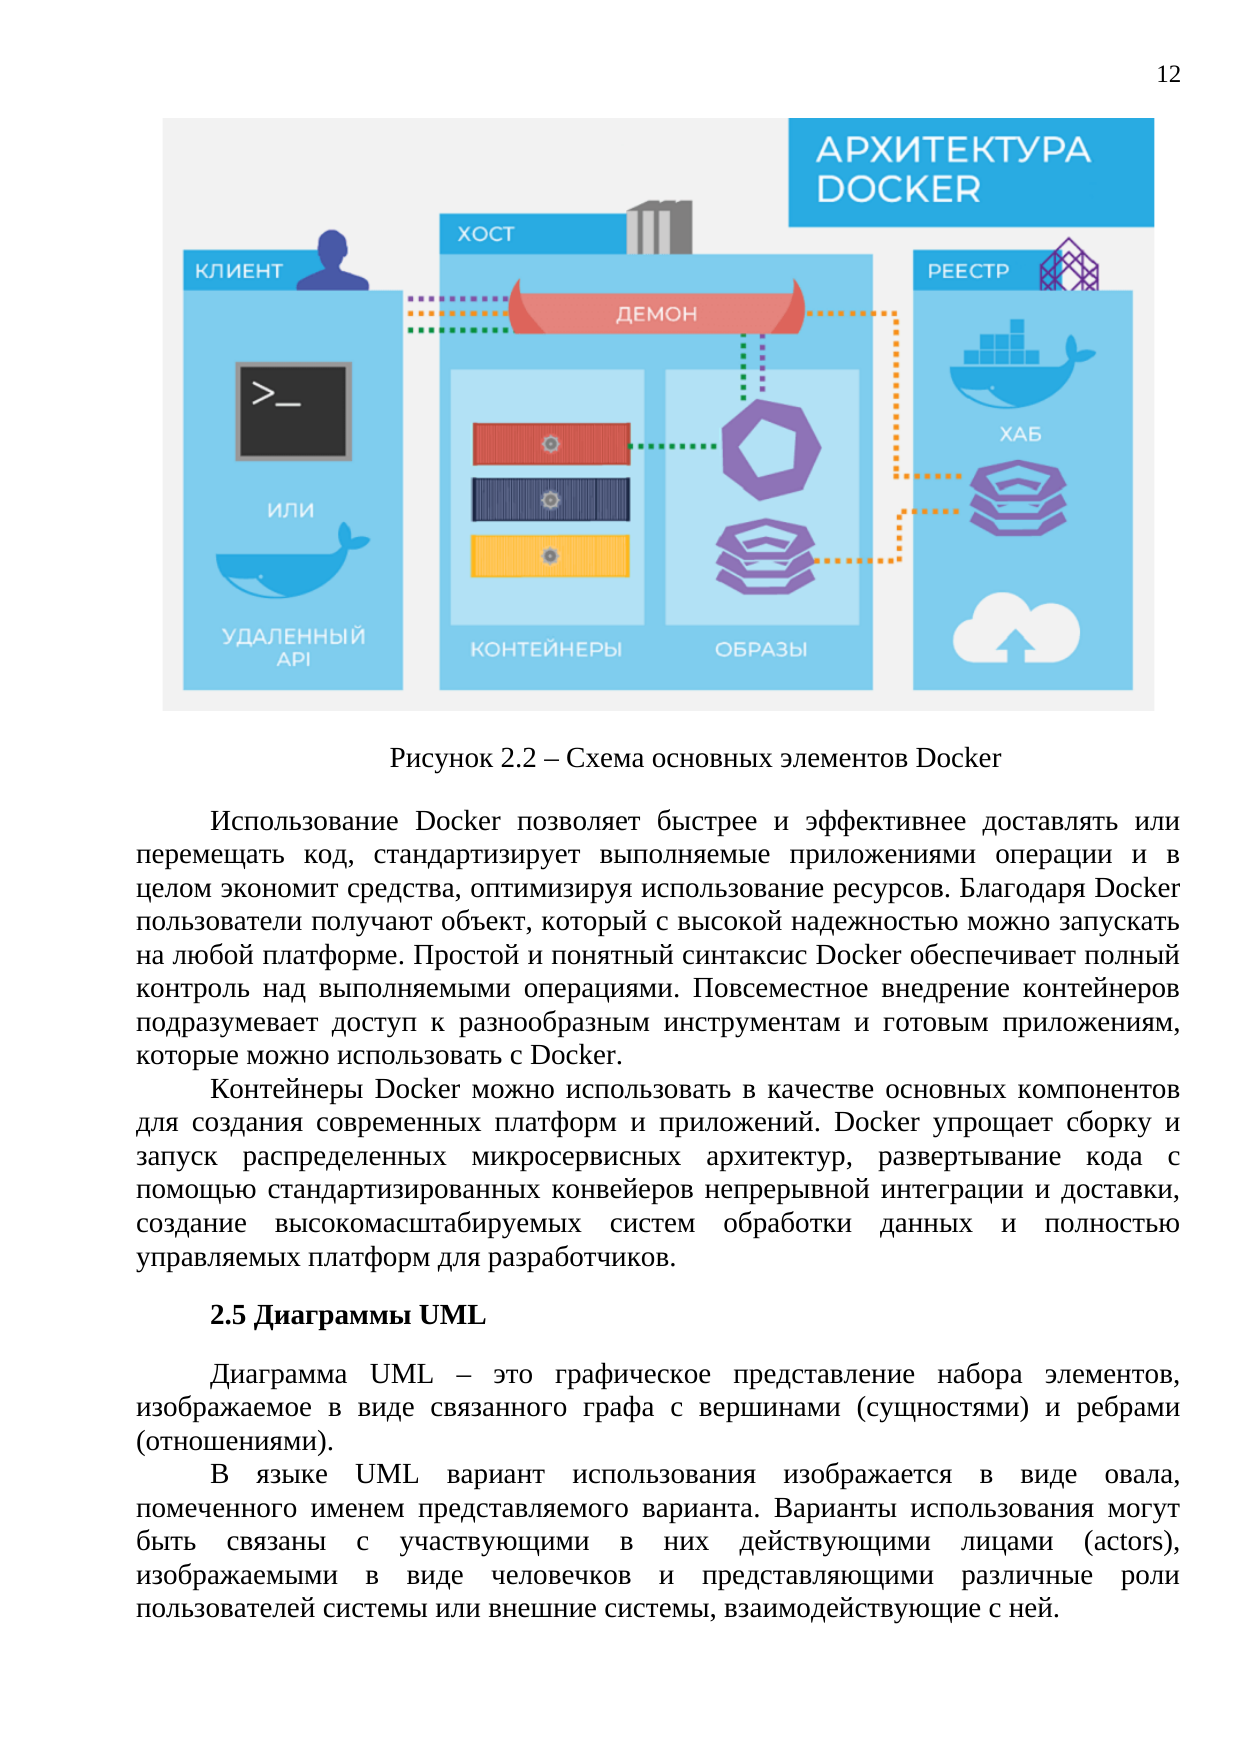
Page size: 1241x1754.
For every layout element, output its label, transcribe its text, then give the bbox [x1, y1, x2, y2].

text Использование Docker позволяет быстрее и эффективнее доставлять или перемещать код, стандартизирует выполняемые приложениями операции и в целом экономит средства, оптимизируя использование ресурсов. Благодаря Docker пользователи получают объект, который с высокой надежностью можно запускать на любой платформе. Простой и понятный синтаксис Docker обеспечивает полный контроль над выполняемыми операциями. Повсеместное внедрение контейнеров подразумевает доступ к разнообразным инструментам и готовым приложениям, которые можно использовать с Docker. [136, 803, 1181, 1071]
text Диаграмма UML – это графическое представление набора элементов, изображаемое в виде связанного графа с вершинами (сущностями) и ребрами (отношениями). [136, 1356, 1181, 1456]
text В языке UML вариант использования изображается в виде овала, помеченного именем представляемого варианта. Варианты использования могут быть связаны с участвующими в них действующими лицами (actors), изображаемыми в виде человечков и представляющими различные роли пользователей системы или внешние системы, взаимодействующие с ней. [136, 1456, 1181, 1624]
subtitle Диаграммы UML [136, 1297, 1181, 1331]
picture [162, 118, 1155, 711]
text Контейнеры Docker можно использовать в качестве основных компонентов для создания современных платформ и приложений. Docker упрощает сборку и запуск распределенных микросервисных архитектур, развертывание кода с помощью стандартизированных конвейеров непрерывной интеграции и доставки, создание высокомасштабируемых систем обработки данных и полностью управляемых платформ для разработчиков. [136, 1071, 1181, 1272]
text Рисунок 2.2 – Схема основных элементов Docker [210, 740, 1181, 773]
